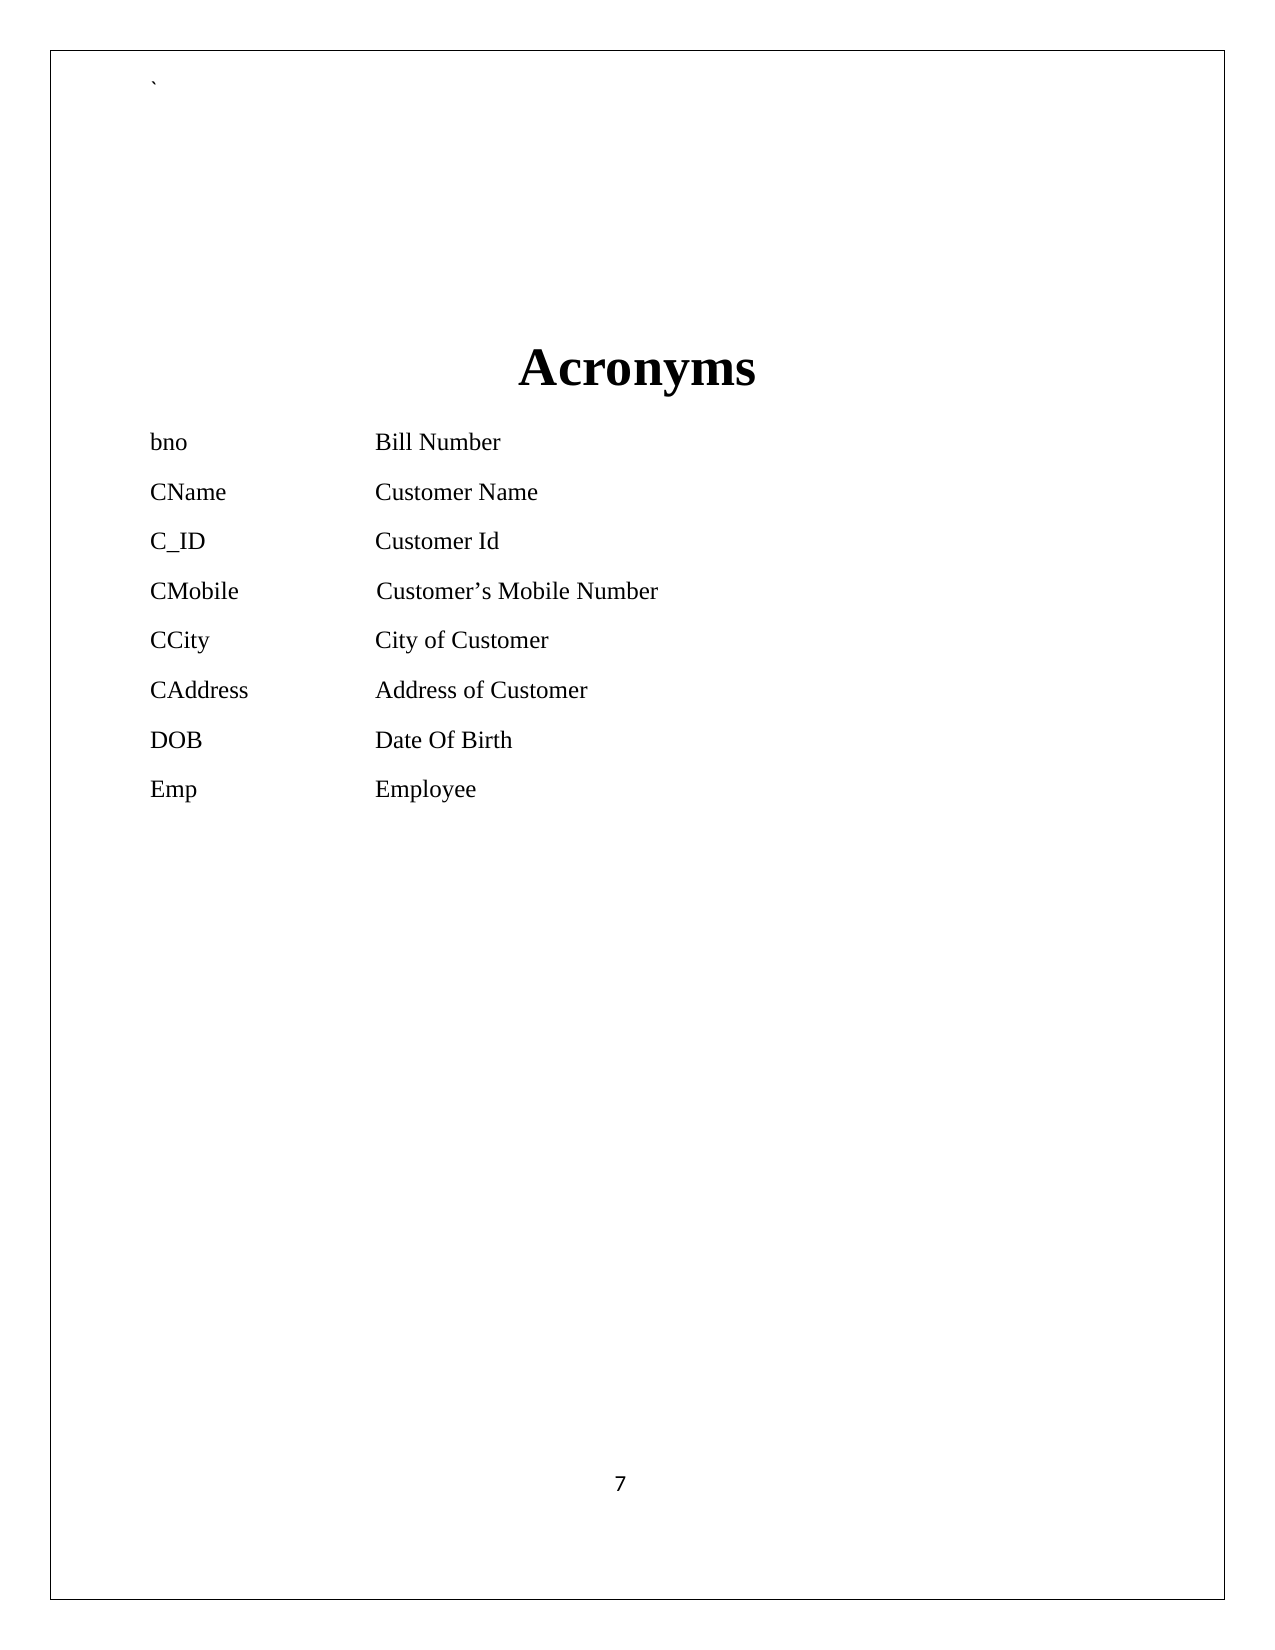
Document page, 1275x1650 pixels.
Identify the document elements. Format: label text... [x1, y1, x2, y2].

text CName Customer Name [150, 477, 1125, 506]
text C_ID Customer Id [150, 526, 1125, 555]
text Emp Employee [150, 774, 1125, 803]
text CCity City of Customer [150, 626, 1125, 654]
text DOB Date Of Birth [150, 725, 1125, 753]
text bno Bill Number [150, 427, 1125, 456]
text CAddress Address of Customer [150, 675, 1125, 704]
text Acronyms [150, 335, 1125, 397]
text CMobile Customer’s Mobile Number [150, 576, 1125, 605]
